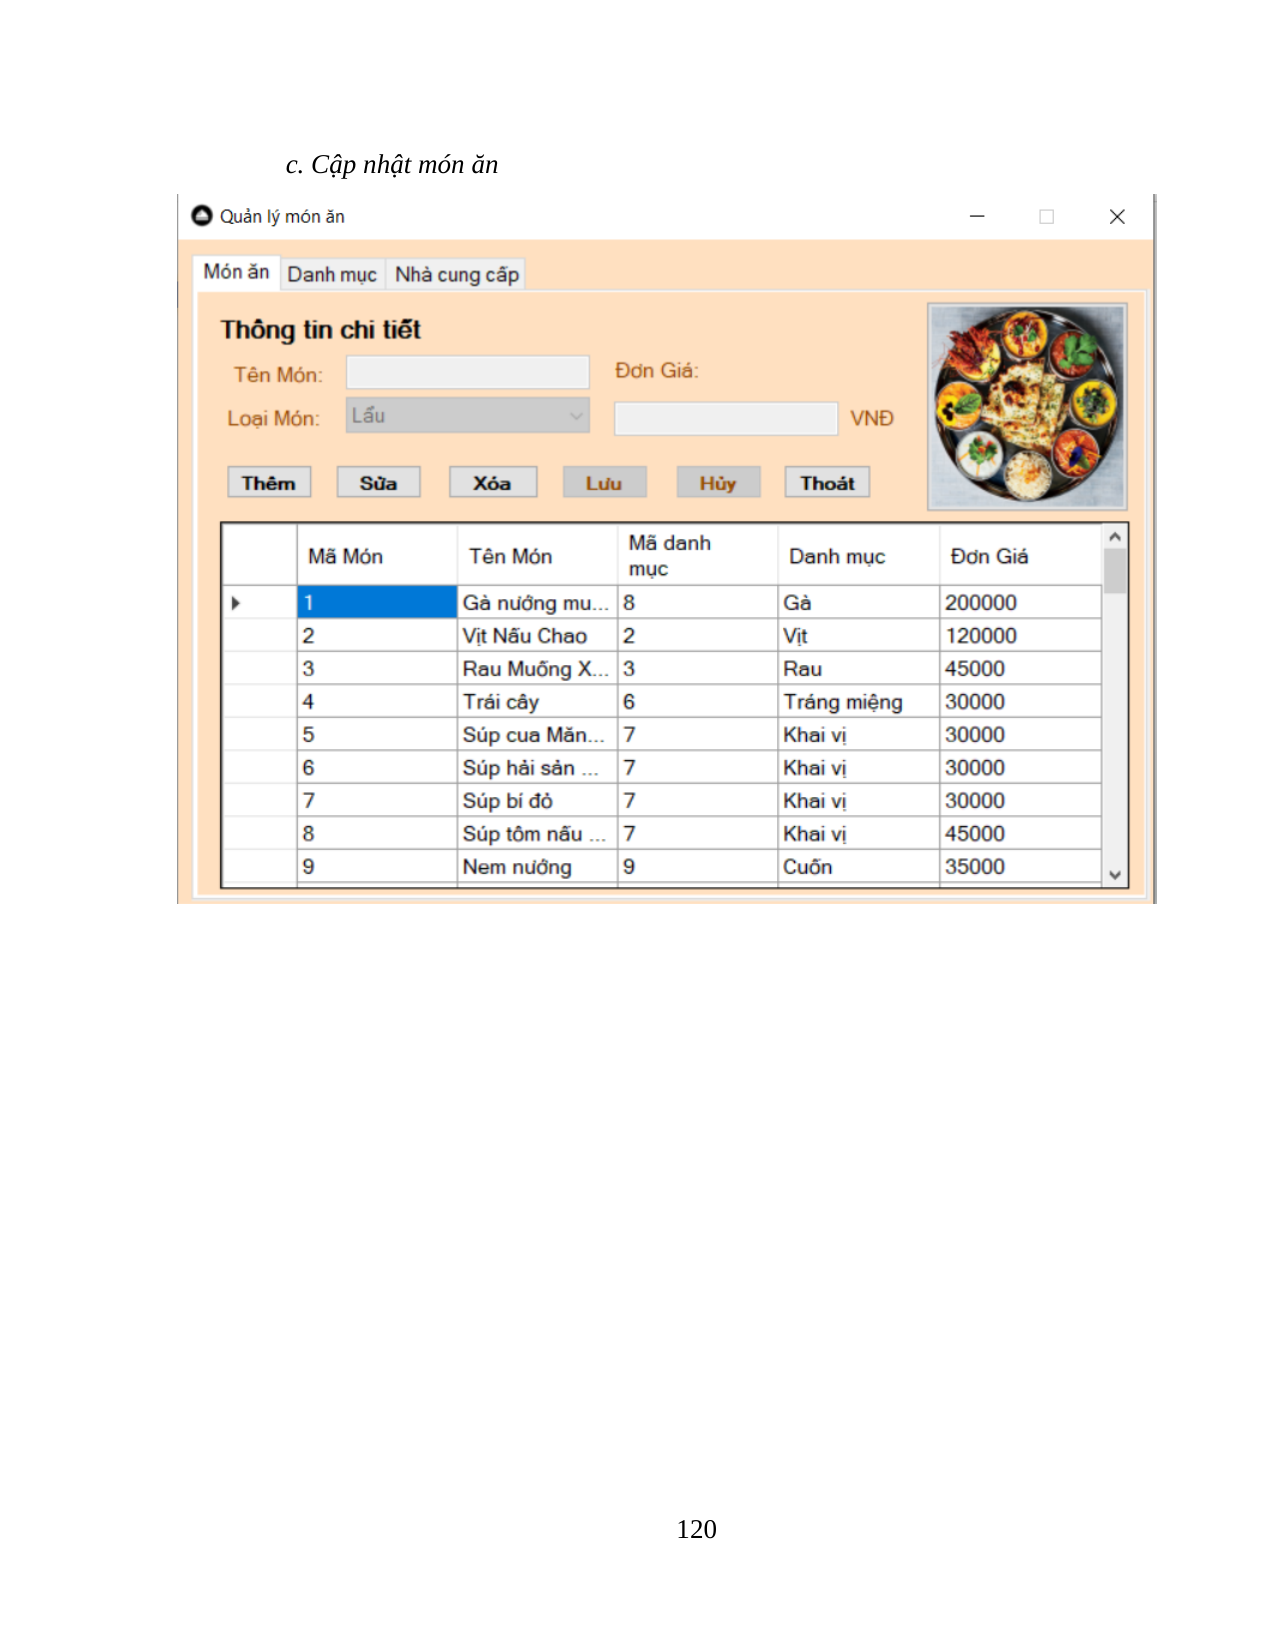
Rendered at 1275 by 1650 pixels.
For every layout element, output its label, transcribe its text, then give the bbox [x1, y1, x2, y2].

subtitle c. Cập nhật món ăn [286, 148, 1157, 179]
picture [177, 194, 1157, 904]
